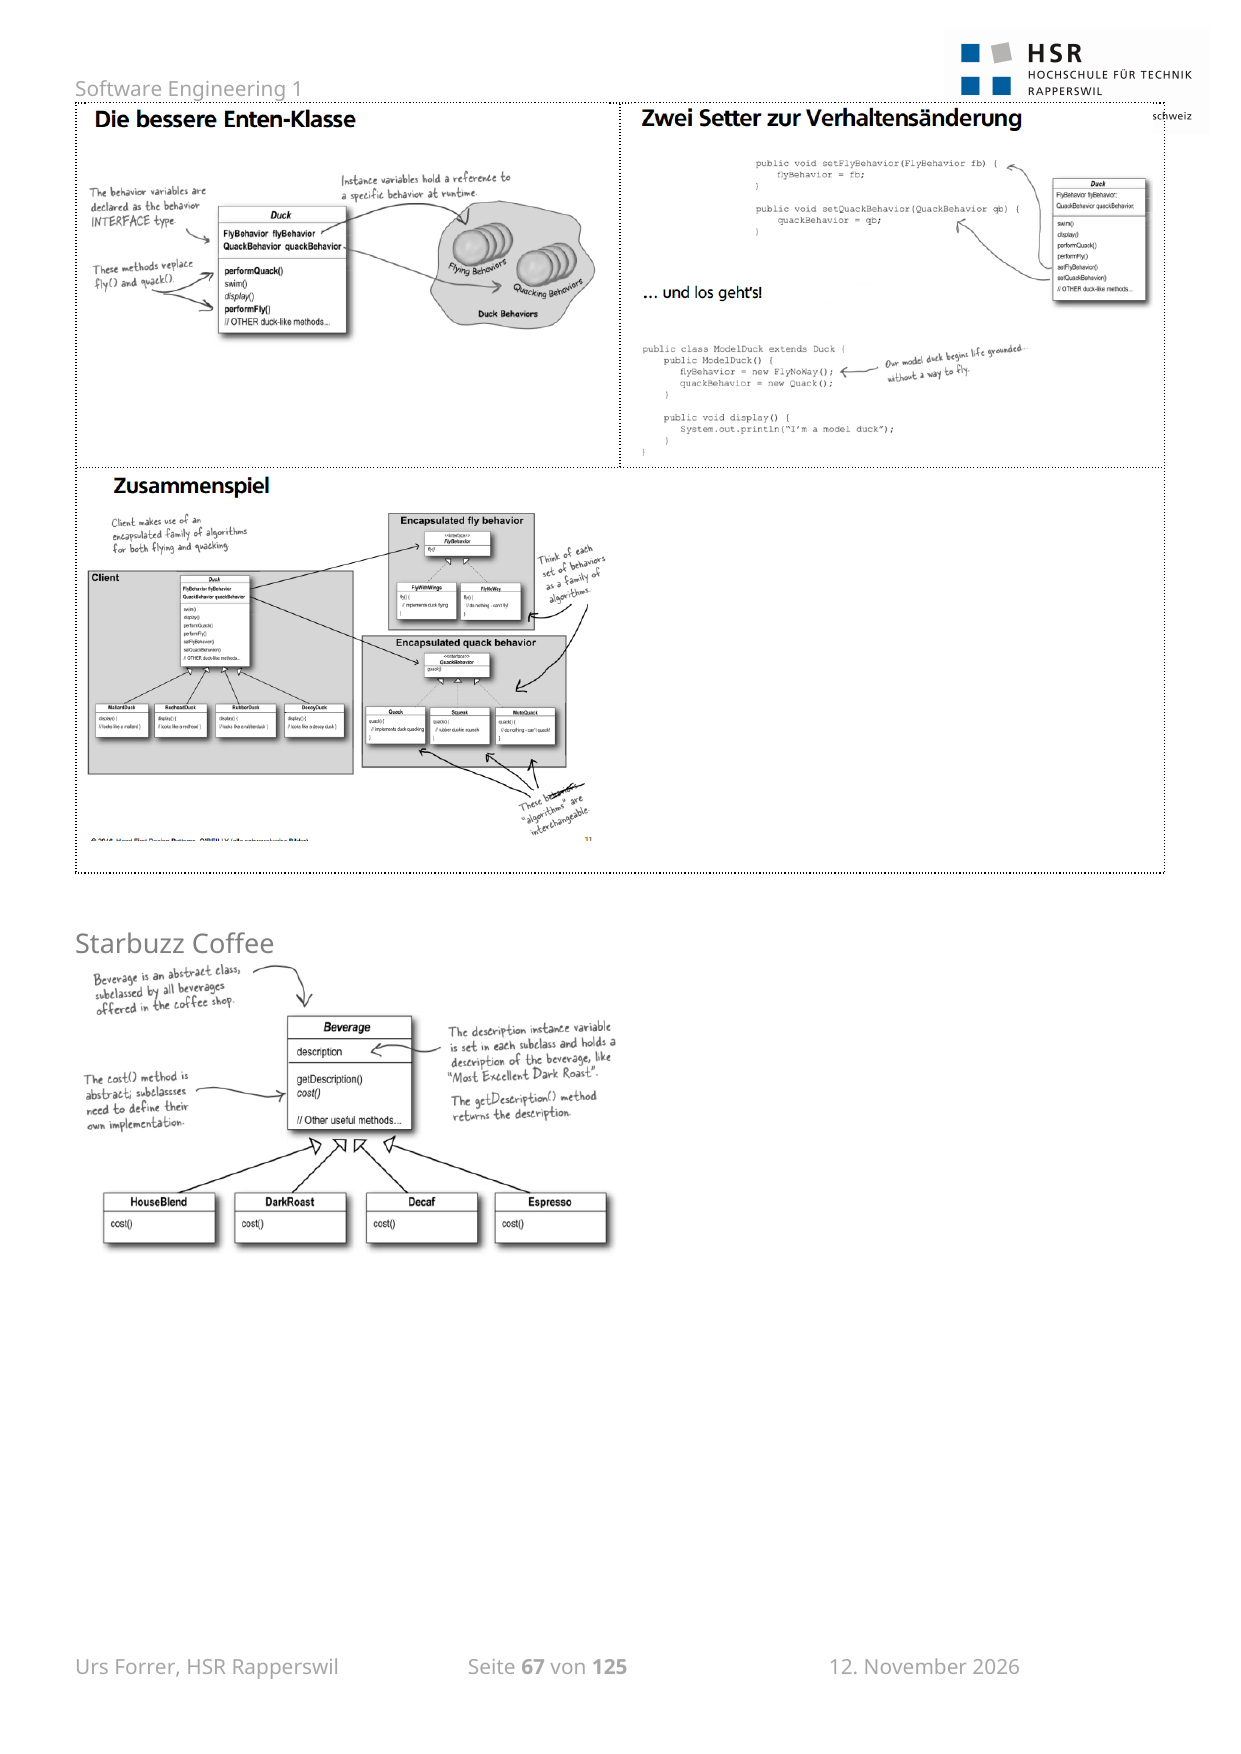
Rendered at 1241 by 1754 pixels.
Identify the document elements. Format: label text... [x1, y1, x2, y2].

table_cell [1153, 102, 1164, 467]
picture [631, 103, 1153, 467]
picture [943, 29, 1210, 134]
picture [75, 964, 632, 1259]
table_cell [76, 467, 1164, 872]
table_cell [76, 102, 620, 467]
picture [87, 103, 609, 375]
subtitle Starbuzz Coffee [75, 924, 1165, 961]
picture [87, 468, 609, 841]
table_cell [620, 102, 631, 467]
